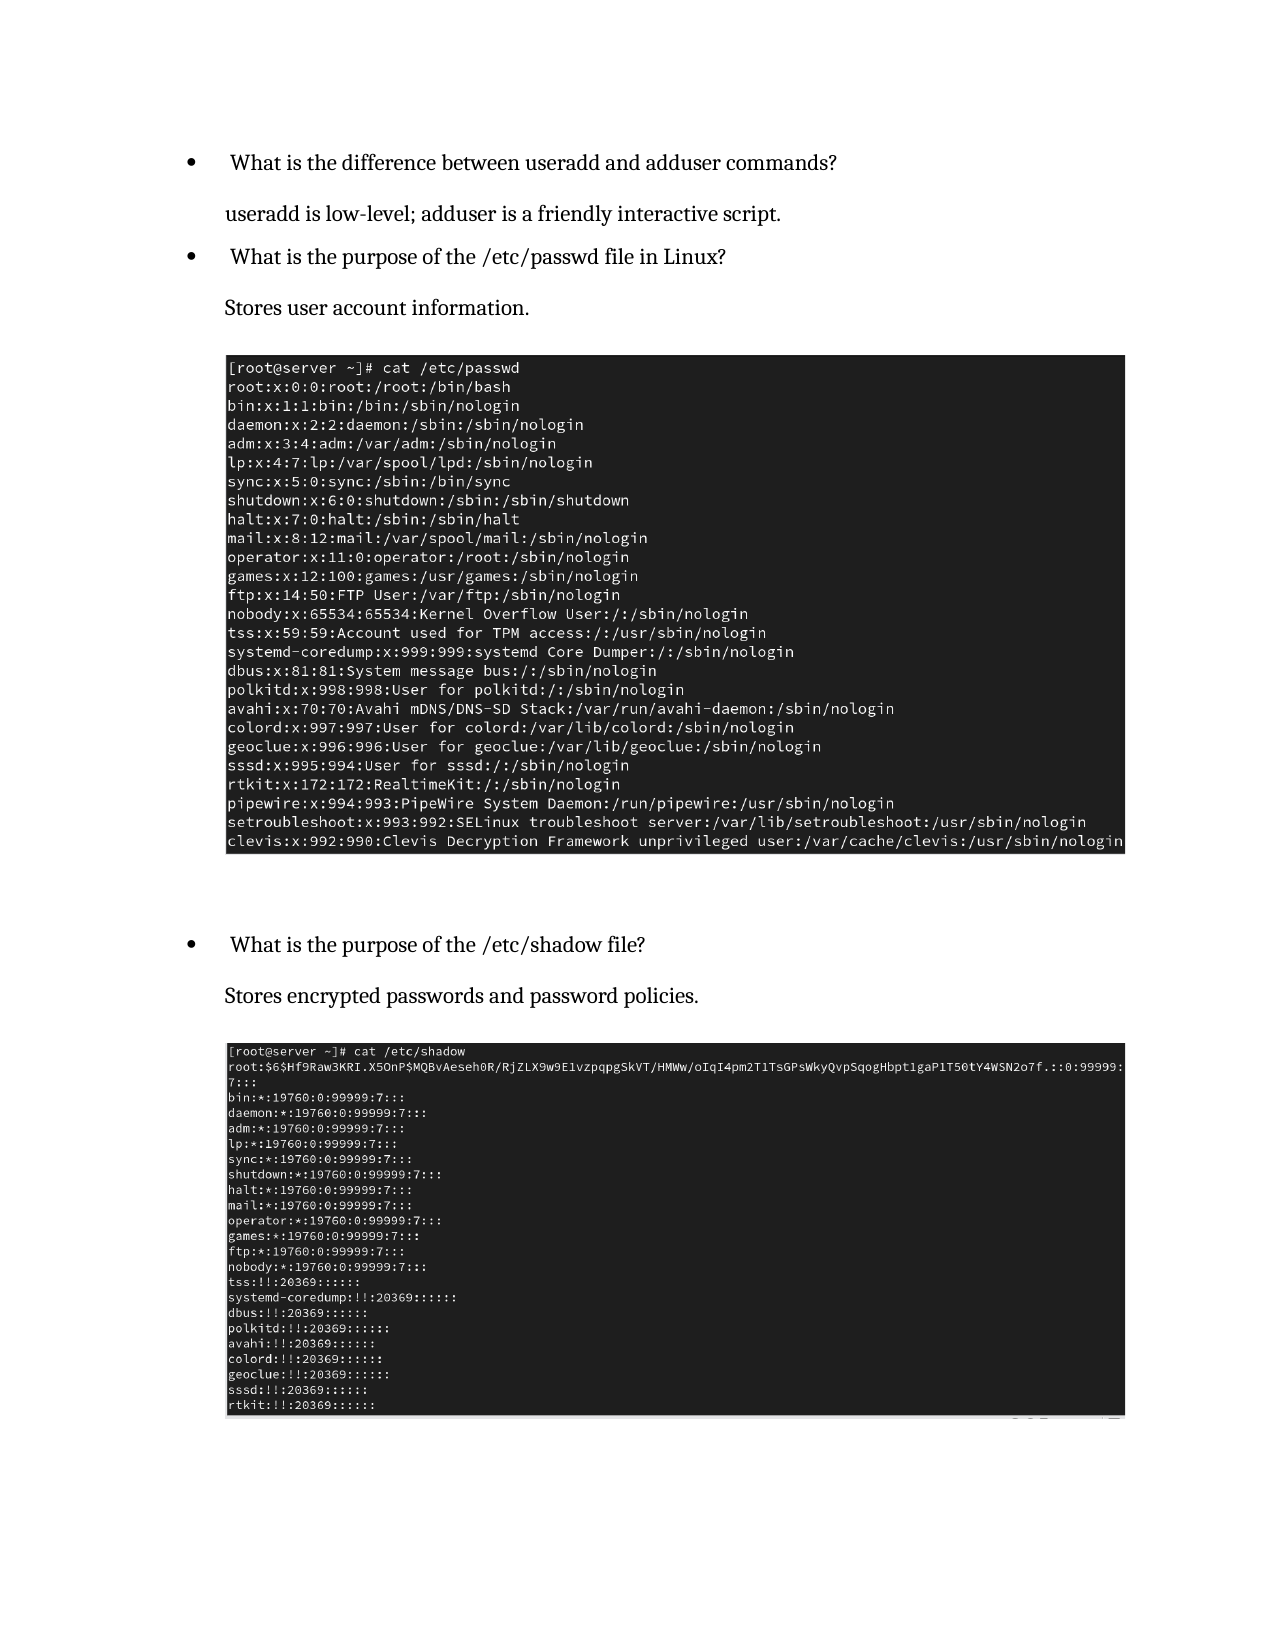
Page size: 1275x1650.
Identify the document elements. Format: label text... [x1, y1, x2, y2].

list What is the difference between useradd and adduser commands? [187, 150, 1087, 176]
list Stores user account information. [225, 295, 1087, 321]
list useradd is low-level; adduser is a friendly interactive script. [225, 201, 1087, 227]
list Stores encrypted passwords and password policies. [225, 983, 1087, 1009]
list What is the purpose of the /etc/shadow file? [187, 932, 1087, 958]
list What is the purpose of the /etc/passwd file in Linux? [187, 244, 1087, 270]
